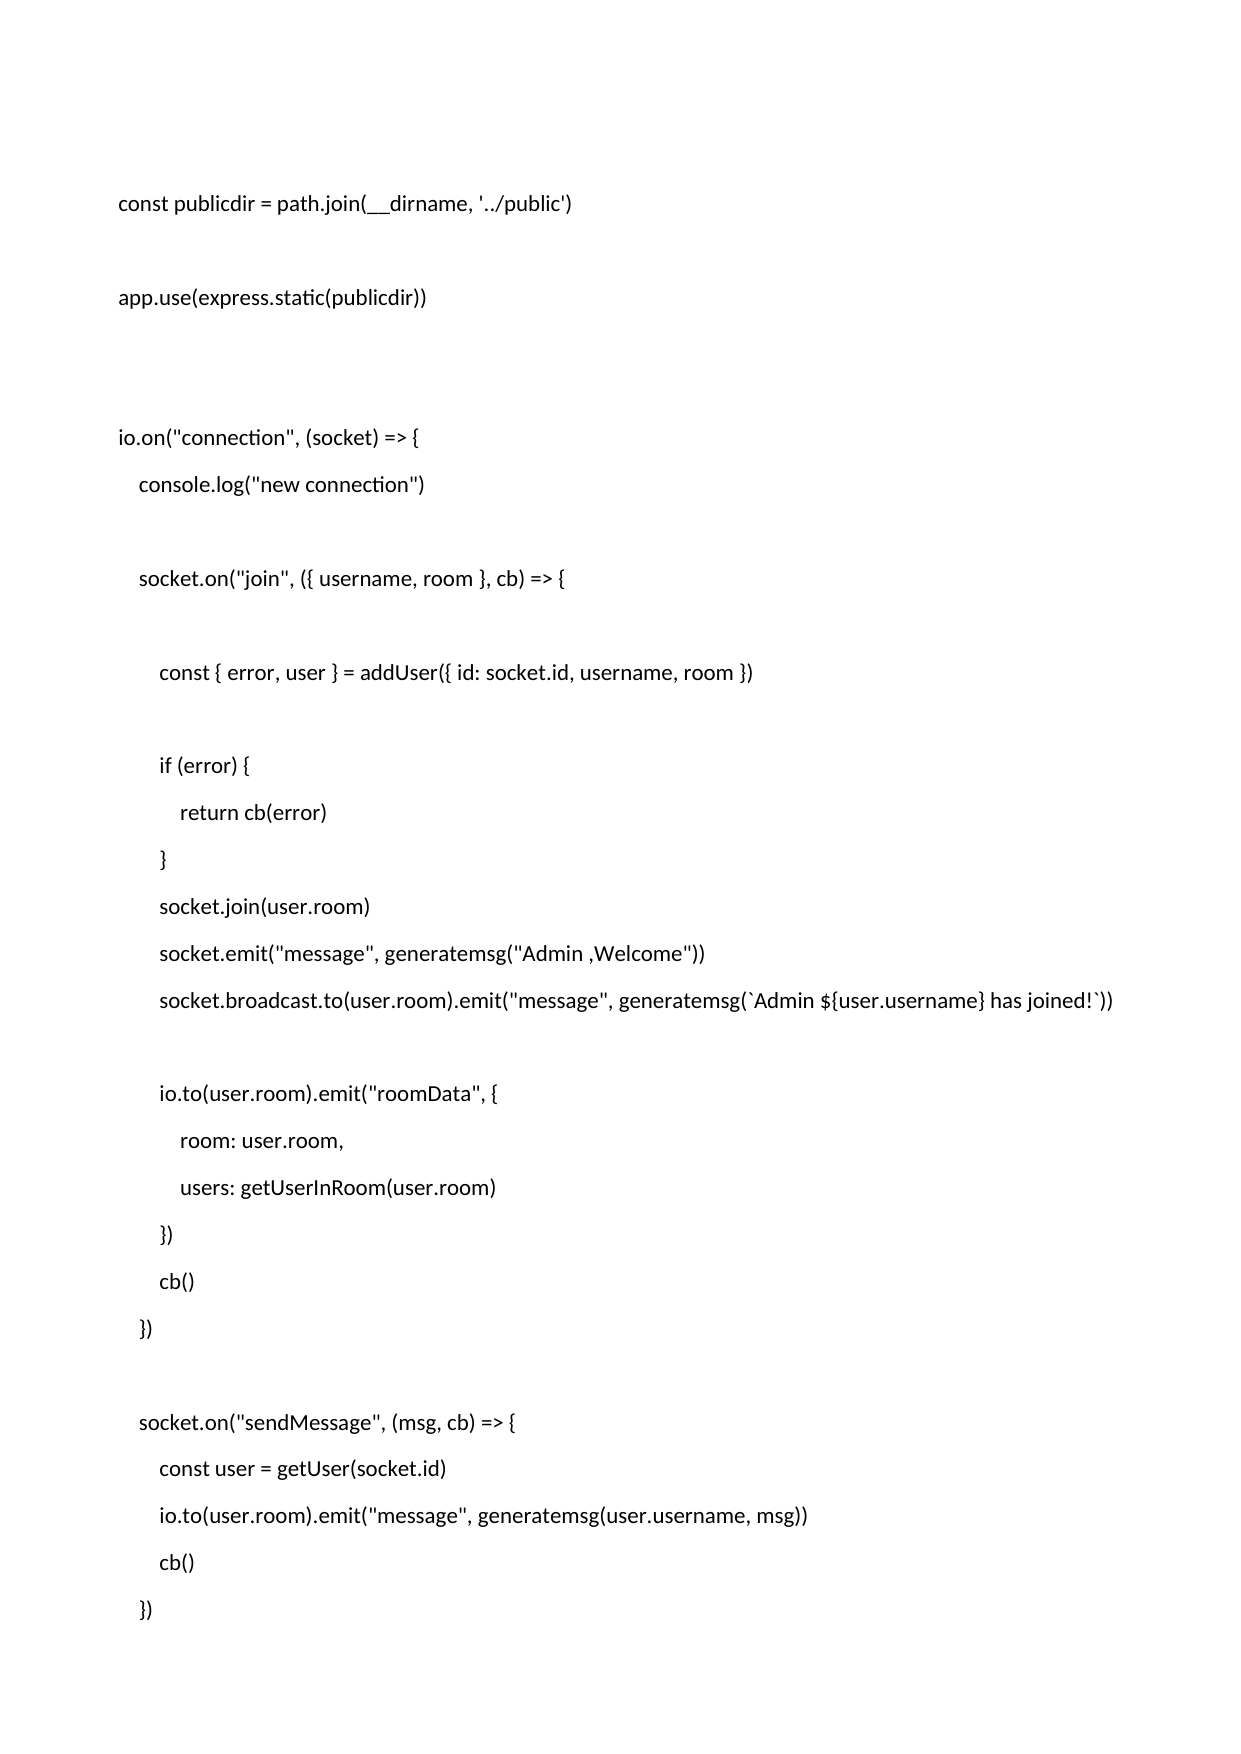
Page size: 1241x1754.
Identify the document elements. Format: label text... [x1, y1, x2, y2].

text socket.on("join", ({ username, room }, cb) => { [118, 564, 1122, 592]
text io.on("connection", (socket) => { [118, 423, 1122, 451]
text app.use(express.static(publicdir)) [118, 283, 1122, 311]
text io.to(user.room).emit("roomData", { [118, 1079, 1122, 1108]
text if (error) { [118, 751, 1122, 779]
text return cb(error) [118, 798, 1122, 826]
text cb() [118, 1548, 1122, 1576]
text } [118, 845, 1122, 873]
text users: getUserInRoom(user.room) [118, 1173, 1122, 1201]
text room: user.room, [118, 1126, 1122, 1154]
text }) [118, 1595, 1122, 1623]
text cb() [118, 1267, 1122, 1295]
text socket.broadcast.to(user.room).emit("message", generatemsg(`Admin ${user.username} has joined!`)) [118, 986, 1122, 1014]
text io.to(user.room).emit("message", generatemsg(user.username, msg)) [118, 1501, 1122, 1529]
text }) [118, 1314, 1122, 1342]
text const { error, user } = addUser({ id: socket.id, username, room }) [118, 658, 1122, 686]
text }) [118, 1220, 1122, 1248]
text socket.emit("message", generatemsg("Admin ,Welcome")) [118, 939, 1122, 967]
text socket.on("sendMessage", (msg, cb) => { [118, 1408, 1122, 1436]
text socket.join(user.room) [118, 892, 1122, 920]
text const publicdir = path.join(__dirname, '../public') [118, 189, 1122, 217]
text const user = getUser(socket.id) [118, 1454, 1122, 1483]
text console.log("new connection") [118, 470, 1122, 498]
